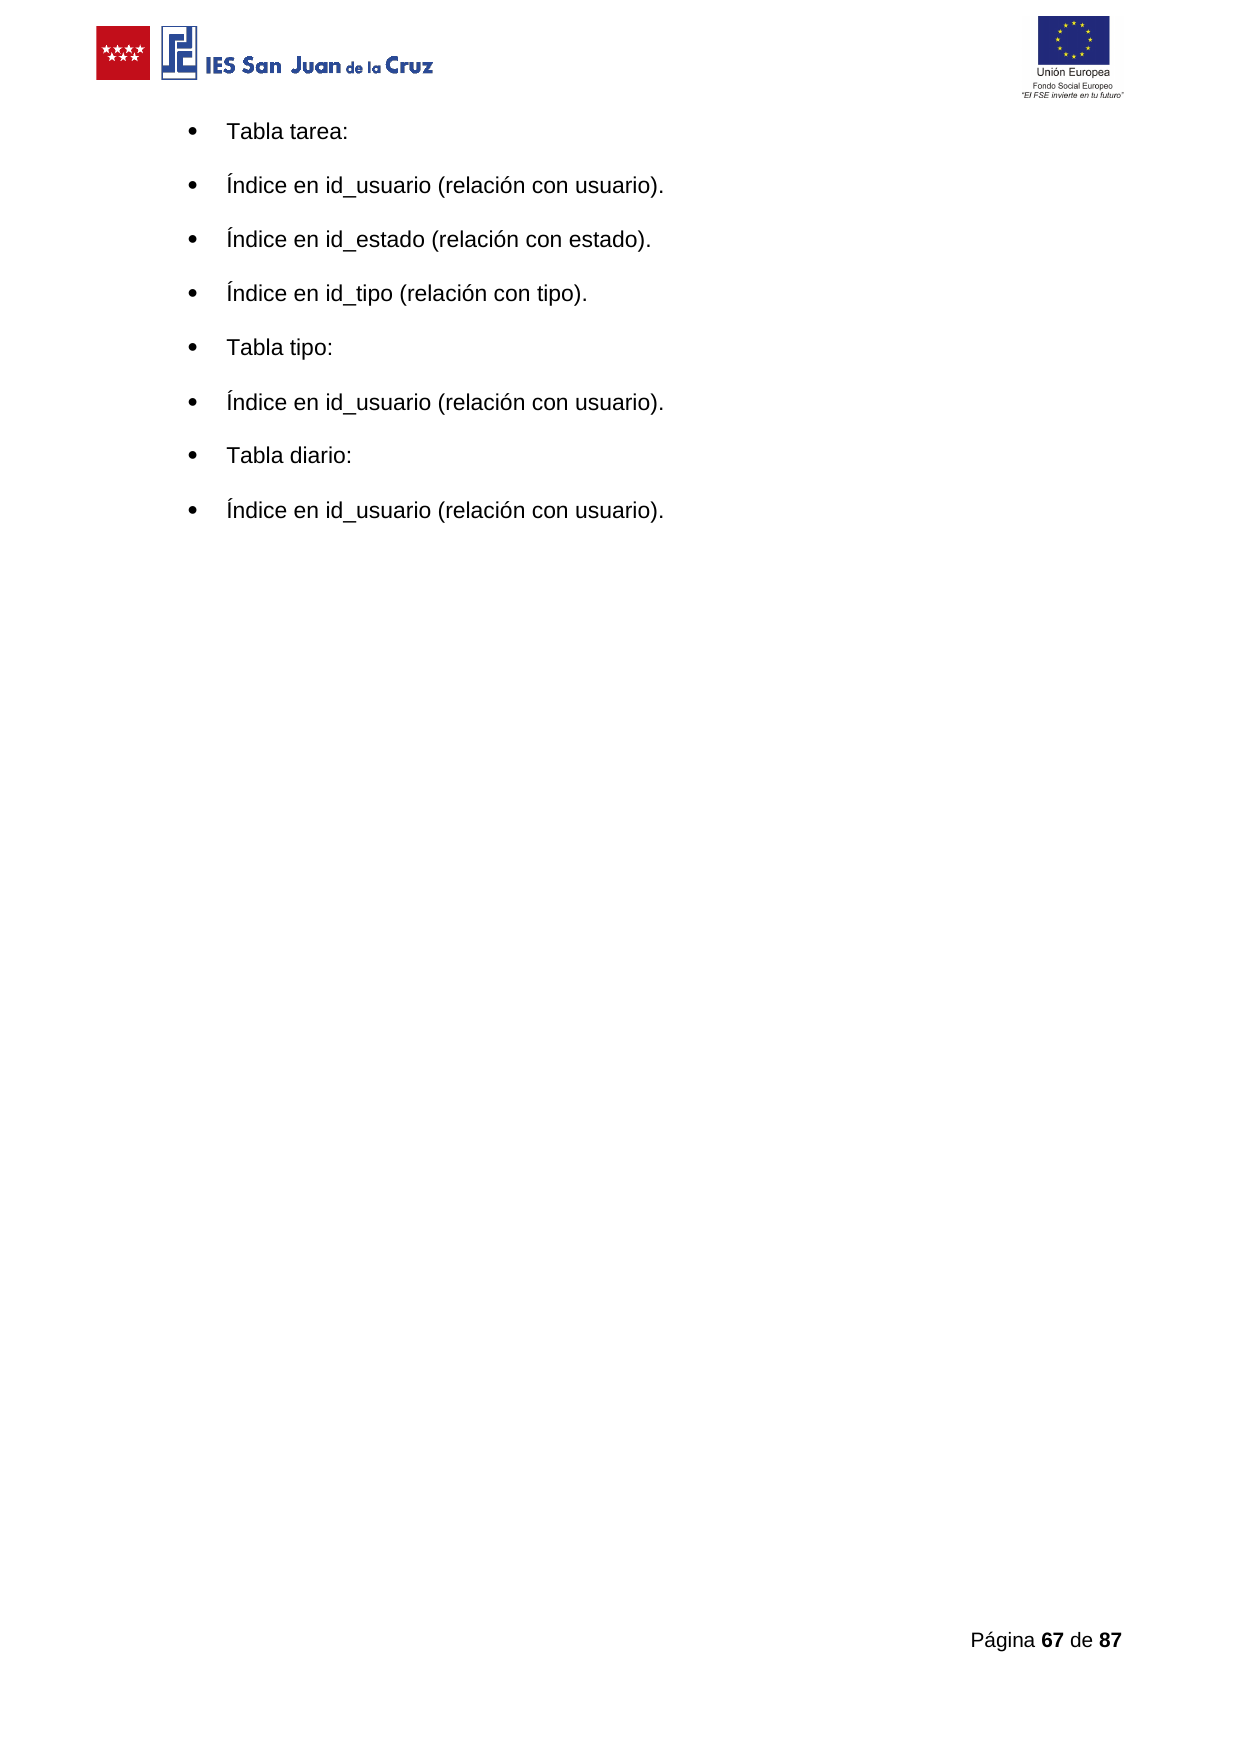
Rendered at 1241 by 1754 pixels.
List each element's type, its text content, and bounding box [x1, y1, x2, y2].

list Índice en id_usuario (relación con usuario). [188, 172, 1122, 198]
list Tabla tarea: [188, 118, 1122, 144]
picture [205, 26, 433, 85]
list Índice en id_estado (relación con estado). [188, 226, 1122, 253]
list Índice en id_usuario (relación con usuario). [188, 388, 1122, 415]
list Índice en id_tipo (relación con tipo). [188, 280, 1122, 307]
list Índice en id_usuario (relación con usuario). [188, 497, 1122, 523]
list Tabla diario: [188, 442, 1122, 469]
list Tabla tipo: [188, 334, 1122, 361]
picture [1021, 16, 1124, 98]
picture [96, 26, 198, 80]
